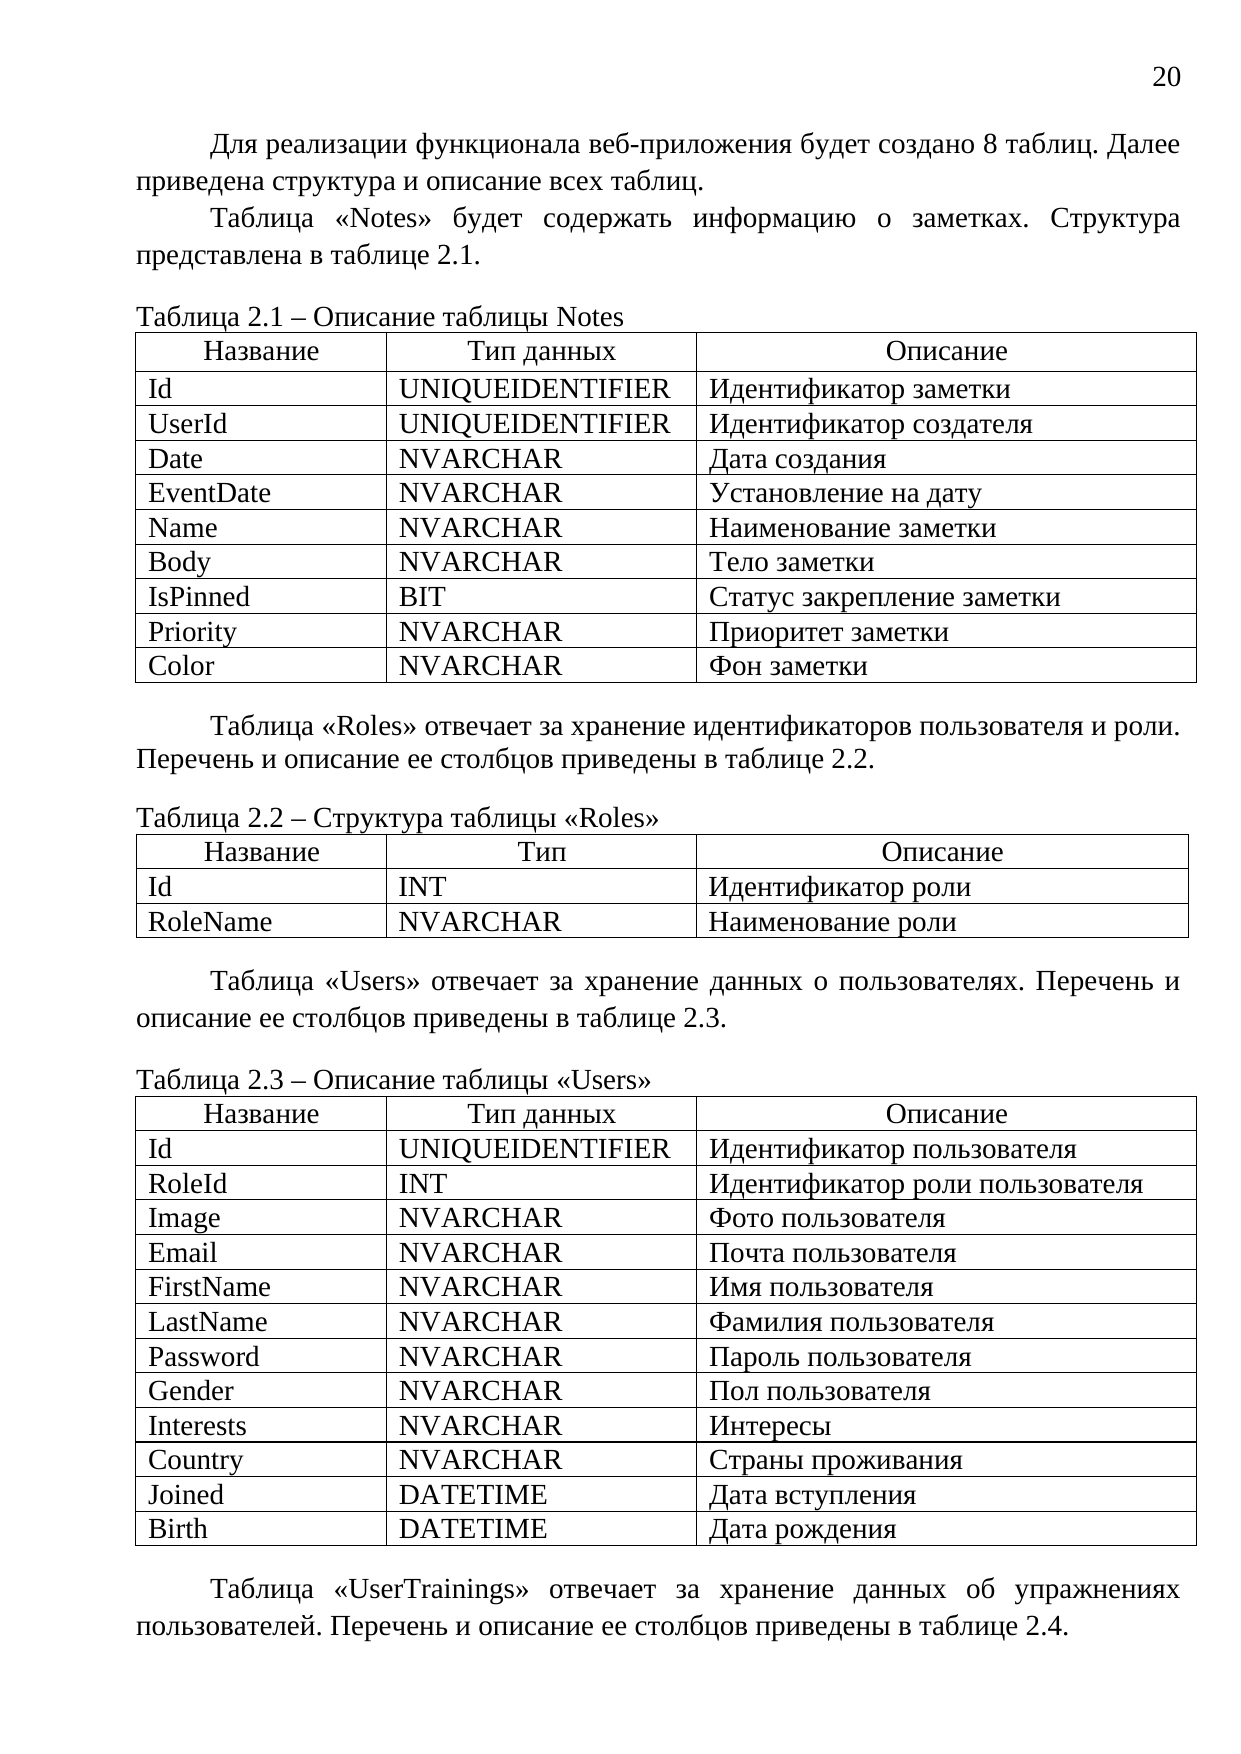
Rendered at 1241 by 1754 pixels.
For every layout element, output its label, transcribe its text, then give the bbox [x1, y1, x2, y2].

text Таблица 2.1 – Описание таблицы Notes [136, 299, 1181, 332]
table_header Описание [697, 333, 1196, 371]
table_cell Фон заметки [697, 648, 1196, 682]
table_cell Id [136, 372, 386, 405]
table_cell DATETIME [387, 1477, 696, 1511]
table_cell Статус закрепление заметки [697, 579, 1196, 613]
table_cell NVARCHAR [387, 475, 696, 509]
table_cell Интересы [697, 1408, 1196, 1441]
text Для реализации функционала веб-приложения будет создано 8 таблиц. Далее приведена структура и описание всех таблиц. [136, 126, 1181, 197]
table_cell Идентификатор роли [697, 869, 1188, 903]
table_cell Наименование роли [697, 904, 1188, 937]
table_cell Email [136, 1235, 386, 1268]
table_cell Gender [136, 1373, 386, 1407]
table_cell NVARCHAR [387, 1235, 696, 1268]
table_cell NVARCHAR [387, 1304, 696, 1338]
table_cell Пароль пользователя [697, 1339, 1196, 1372]
text Таблица 2.2 – Структура таблицы «Roles» [136, 800, 1181, 833]
table_cell BIT [387, 579, 696, 613]
table_cell NVARCHAR [387, 545, 696, 578]
table_header Тип данных [387, 1097, 696, 1130]
table_header Тип данных [387, 333, 696, 371]
table_header Название [136, 333, 386, 371]
text Таблица 2.3 – Описание таблицы «Users» [136, 1062, 1181, 1096]
table_cell Идентификатор роли пользователя [697, 1166, 1196, 1199]
table_cell Идентификатор заметки [697, 372, 1196, 405]
table_cell NVARCHAR [387, 441, 696, 474]
table_cell Interests [136, 1408, 386, 1441]
table_cell Image [136, 1200, 386, 1234]
table_cell Id [136, 1131, 386, 1165]
table_cell Фамилия пользователя [697, 1304, 1196, 1338]
table_cell UNIQUEIDENTIFIER [387, 1131, 696, 1165]
table_cell Наименование заметки [697, 510, 1196, 543]
table_cell DATETIME [387, 1512, 696, 1545]
table_cell NVARCHAR [387, 510, 696, 543]
table_header Описание [697, 835, 1188, 868]
text Таблица «UserTrainings» отвечает за хранение данных об упражнениях пользователей. Перечень и описание ее столбцов приведены в таблице 2.4. [136, 1571, 1181, 1642]
table_cell Дата вступления [697, 1477, 1196, 1511]
table_cell NVARCHAR [387, 1270, 696, 1303]
table_cell Name [136, 510, 386, 543]
table_cell Joined [136, 1477, 386, 1511]
table_cell Дата создания [697, 441, 1196, 474]
table_cell Имя пользователя [697, 1270, 1196, 1303]
table_cell Тело заметки [697, 545, 1196, 578]
table_cell Birth [136, 1512, 386, 1545]
table_cell UNIQUEIDENTIFIER [387, 372, 696, 405]
table_header Название [137, 835, 386, 868]
text Таблица «Users» отвечает за хранение данных о пользователях. Перечень и описание ее столбцов приведены в таблице 2.3. [136, 963, 1181, 1034]
text Таблица «Notes» будет содержать информацию о заметках. Структура представлена в таблице 2.1. [136, 200, 1181, 270]
table_cell Пол пользователя [697, 1373, 1196, 1407]
table_cell Идентификатор создателя [697, 406, 1196, 440]
table_cell Body [136, 545, 386, 578]
table_cell LastName [136, 1304, 386, 1338]
table_cell RoleName [137, 904, 386, 937]
table_cell Установление на дату [697, 475, 1196, 509]
text Таблица «Roles» отвечает за хранение идентификаторов пользователя и роли. Перечень и описание ее столбцов приведены в таблице 2.2. [136, 708, 1181, 775]
table_cell NVARCHAR [387, 648, 696, 682]
table_cell Date [136, 441, 386, 474]
table_cell NVARCHAR [387, 904, 696, 937]
table_cell IsPinned [136, 579, 386, 613]
table_cell RoleId [136, 1166, 386, 1199]
table_cell INT [387, 1166, 696, 1199]
table_cell NVARCHAR [387, 1200, 696, 1234]
table_cell EventDate [136, 475, 386, 509]
table_cell Color [136, 648, 386, 682]
table_cell Password [136, 1339, 386, 1372]
table_cell INT [387, 869, 696, 903]
table_cell FirstName [136, 1270, 386, 1303]
table_cell Priority [136, 614, 386, 647]
table_cell NVARCHAR [387, 614, 696, 647]
table_cell Id [137, 869, 386, 903]
table_cell Фото пользователя [697, 1200, 1196, 1234]
table_cell UNIQUEIDENTIFIER [387, 406, 696, 440]
table_cell NVARCHAR [387, 1408, 696, 1441]
table_header Название [136, 1097, 386, 1130]
table_header Описание [697, 1097, 1196, 1130]
table_cell Приоритет заметки [697, 614, 1196, 647]
table_cell NVARCHAR [387, 1373, 696, 1407]
table_cell Идентификатор пользователя [697, 1131, 1196, 1165]
table_cell UserId [136, 406, 386, 440]
table_cell Country [136, 1443, 386, 1476]
table_cell NVARCHAR [387, 1339, 696, 1372]
table_cell Страны проживания [697, 1443, 1196, 1476]
table_cell NVARCHAR [387, 1443, 696, 1476]
table_cell Дата рождения [697, 1512, 1196, 1545]
table_header Тип [387, 835, 696, 868]
table_cell Почта пользователя [697, 1235, 1196, 1268]
